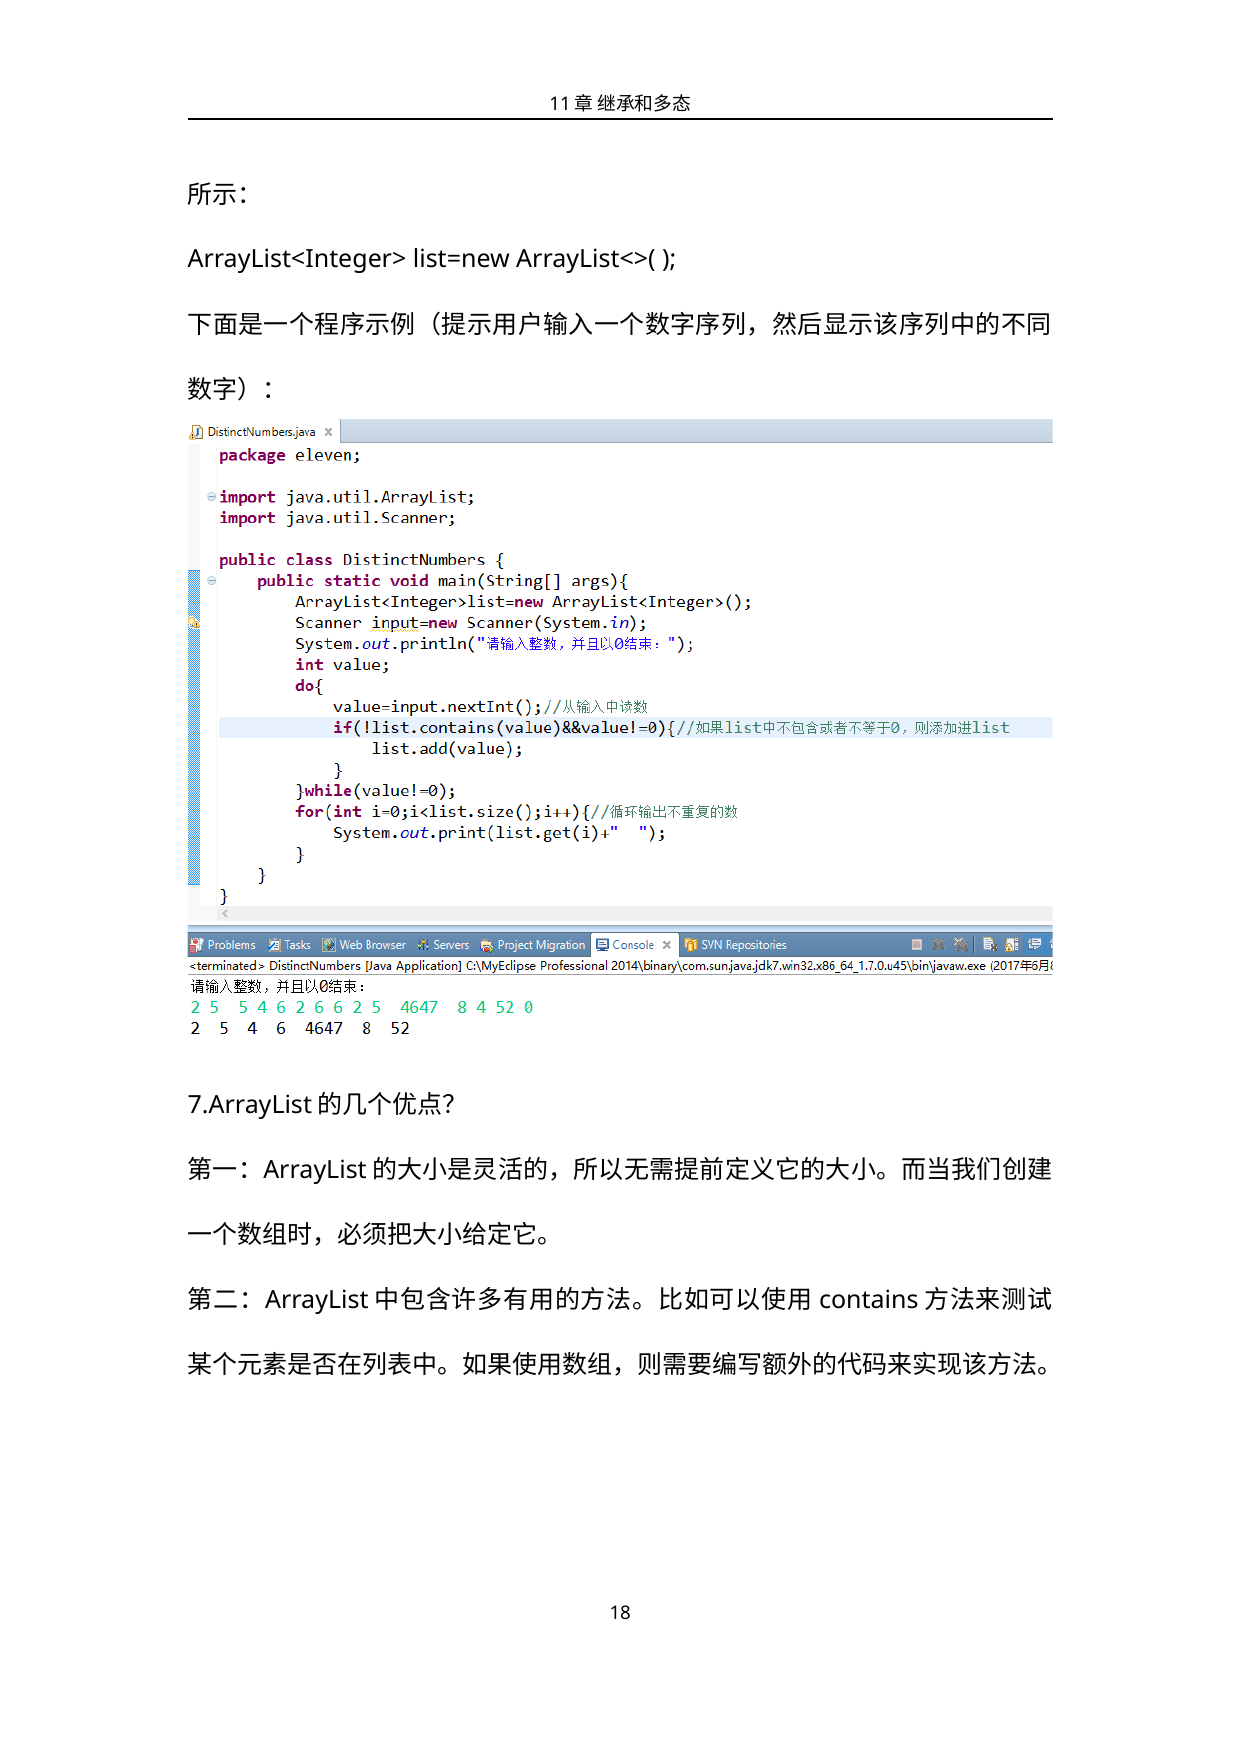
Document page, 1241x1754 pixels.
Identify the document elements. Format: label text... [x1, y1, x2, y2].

text 下面是一个程序示例（提示用户输入一个数字序列，然后显示该序列中的不同数字）： [187, 290, 1053, 419]
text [187, 160, 1053, 225]
text 7.ArrayList的几个优点？ [187, 1070, 1053, 1135]
text 第二：ArrayList中包含许多有用的方法。比如可以使用contains方法来测试某个元素是否在列表中。如果使用数组，则需要编写额外的代码来实现该方法。 [187, 1265, 1053, 1395]
text 第一：ArrayList的大小是灵活的，所以无需提前定义它的大小。而当我们创建一个数组时，必须把大小给定它。 [187, 1135, 1053, 1265]
text ArrayList<Integer> list=new ArrayList<>( ); [187, 225, 1053, 290]
picture [187, 419, 1053, 1042]
